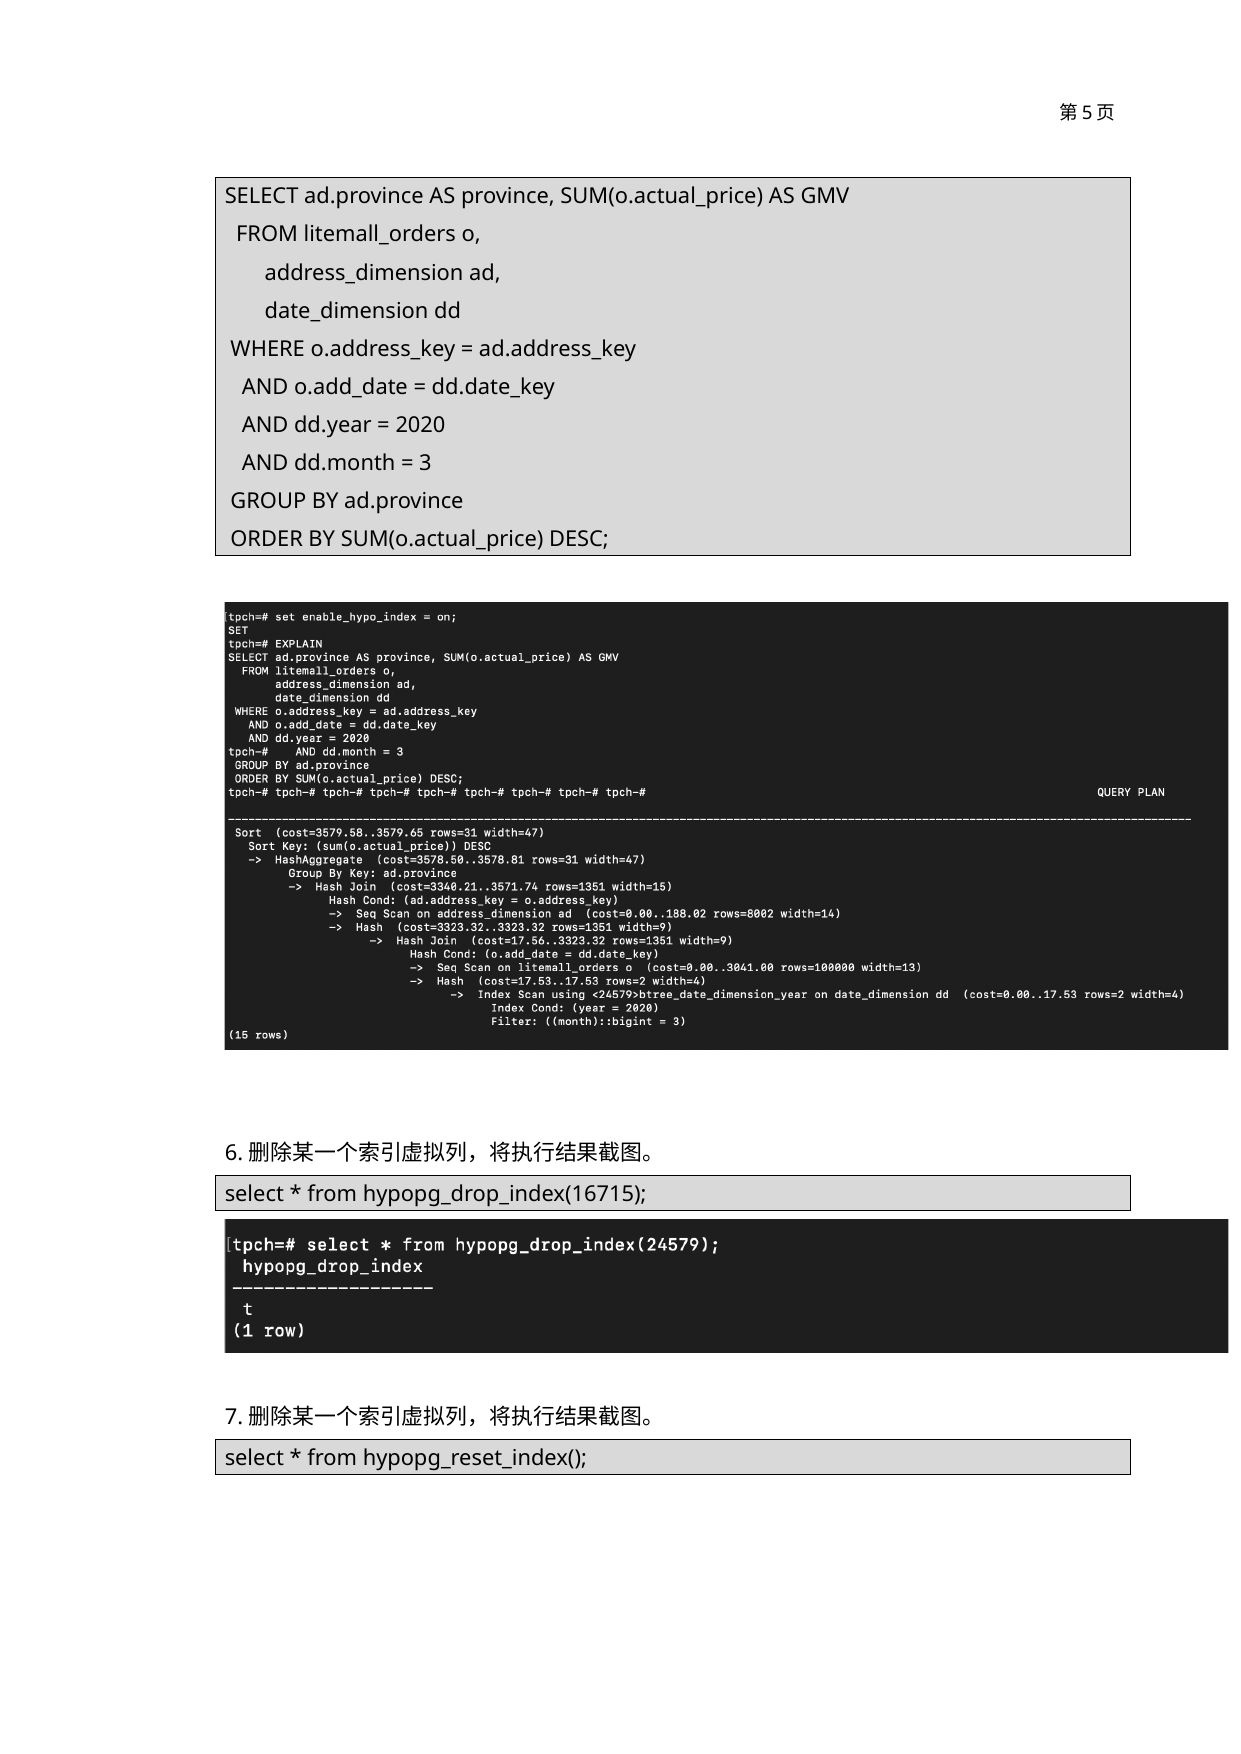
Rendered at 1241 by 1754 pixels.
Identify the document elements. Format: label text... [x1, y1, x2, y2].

text AND dd.month = 3 [216, 444, 1130, 477]
text select * from hypopg_reset_index(); [216, 1440, 1130, 1474]
text WHERE o.address_key = ad.address_key [216, 330, 1130, 363]
text AND o.add_date = dd.date_key [216, 368, 1130, 401]
text GROUP BY ad.province [216, 482, 1130, 515]
text date_dimension dd [216, 292, 1130, 324]
text 7. 删除某一个索引虚拟列，将执行结果截图。 [224, 1399, 1122, 1431]
text select * from hypopg_drop_index(16715); [216, 1176, 1130, 1210]
text AND dd.year = 2020 [216, 406, 1130, 439]
text address_dimension ad, [216, 253, 1130, 286]
picture [224, 602, 1229, 1050]
text ORDER BY SUM(o.actual_price) DESC; [216, 520, 1130, 555]
picture [224, 1219, 1229, 1353]
text FROM litemall_orders o, [216, 215, 1130, 248]
text SELECT ad.province AS province, SUM(o.actual_price) AS GMV [216, 178, 1130, 210]
text 6. 删除某一个索引虚拟列，将执行结果截图。 [224, 1134, 1122, 1166]
